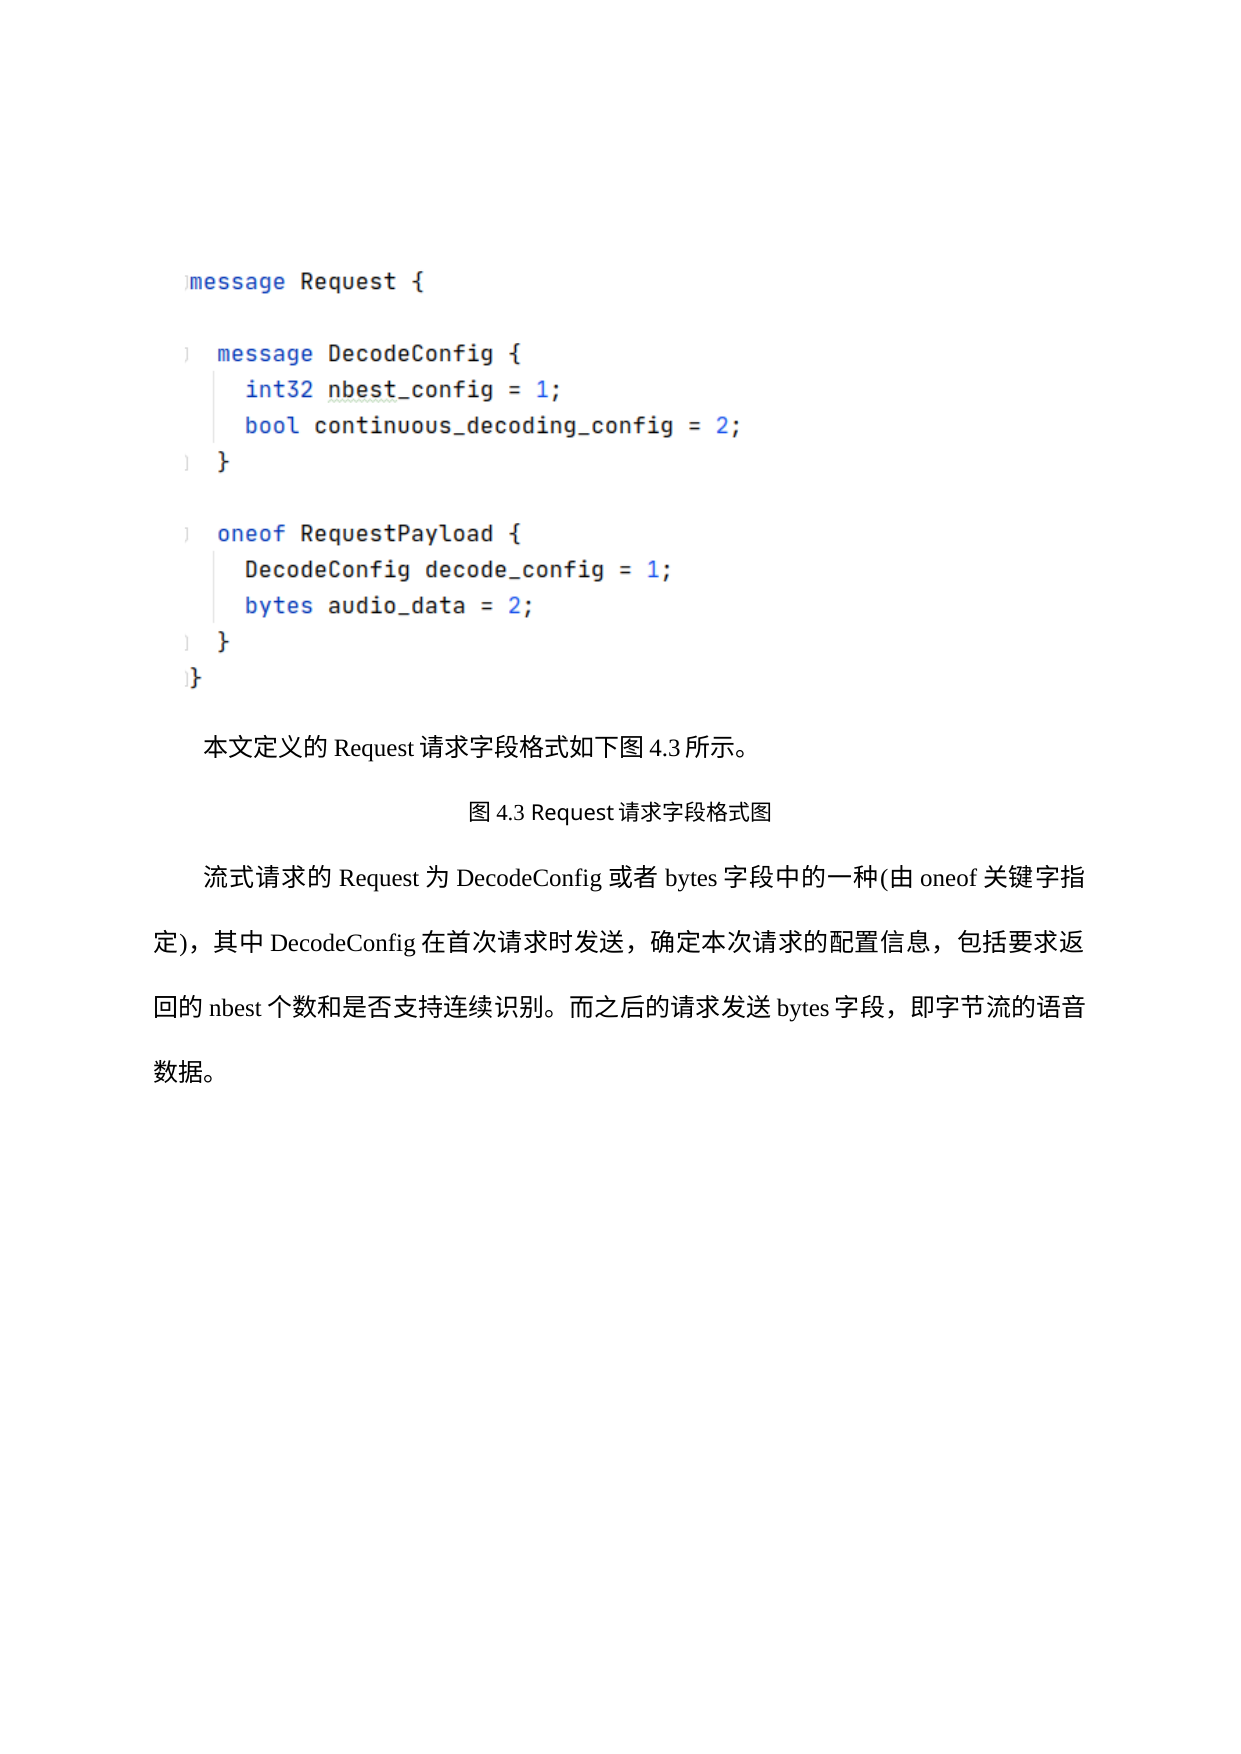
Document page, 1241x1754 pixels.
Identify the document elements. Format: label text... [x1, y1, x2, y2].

text 图4.3 Request请求字段格式图 [153, 778, 1087, 843]
picture [184, 252, 1050, 709]
text 流式请求的Request为DecodeConfig或者bytes字段中的一种(由oneof关键字指定)，其中DecodeConfig在首次请求时发送，确定本次请求的配置信息，包括要求返回的nbest个数和是否支持连续识别。而之后的请求发送bytes字段，即字节流的语音数据。 [153, 843, 1087, 1103]
